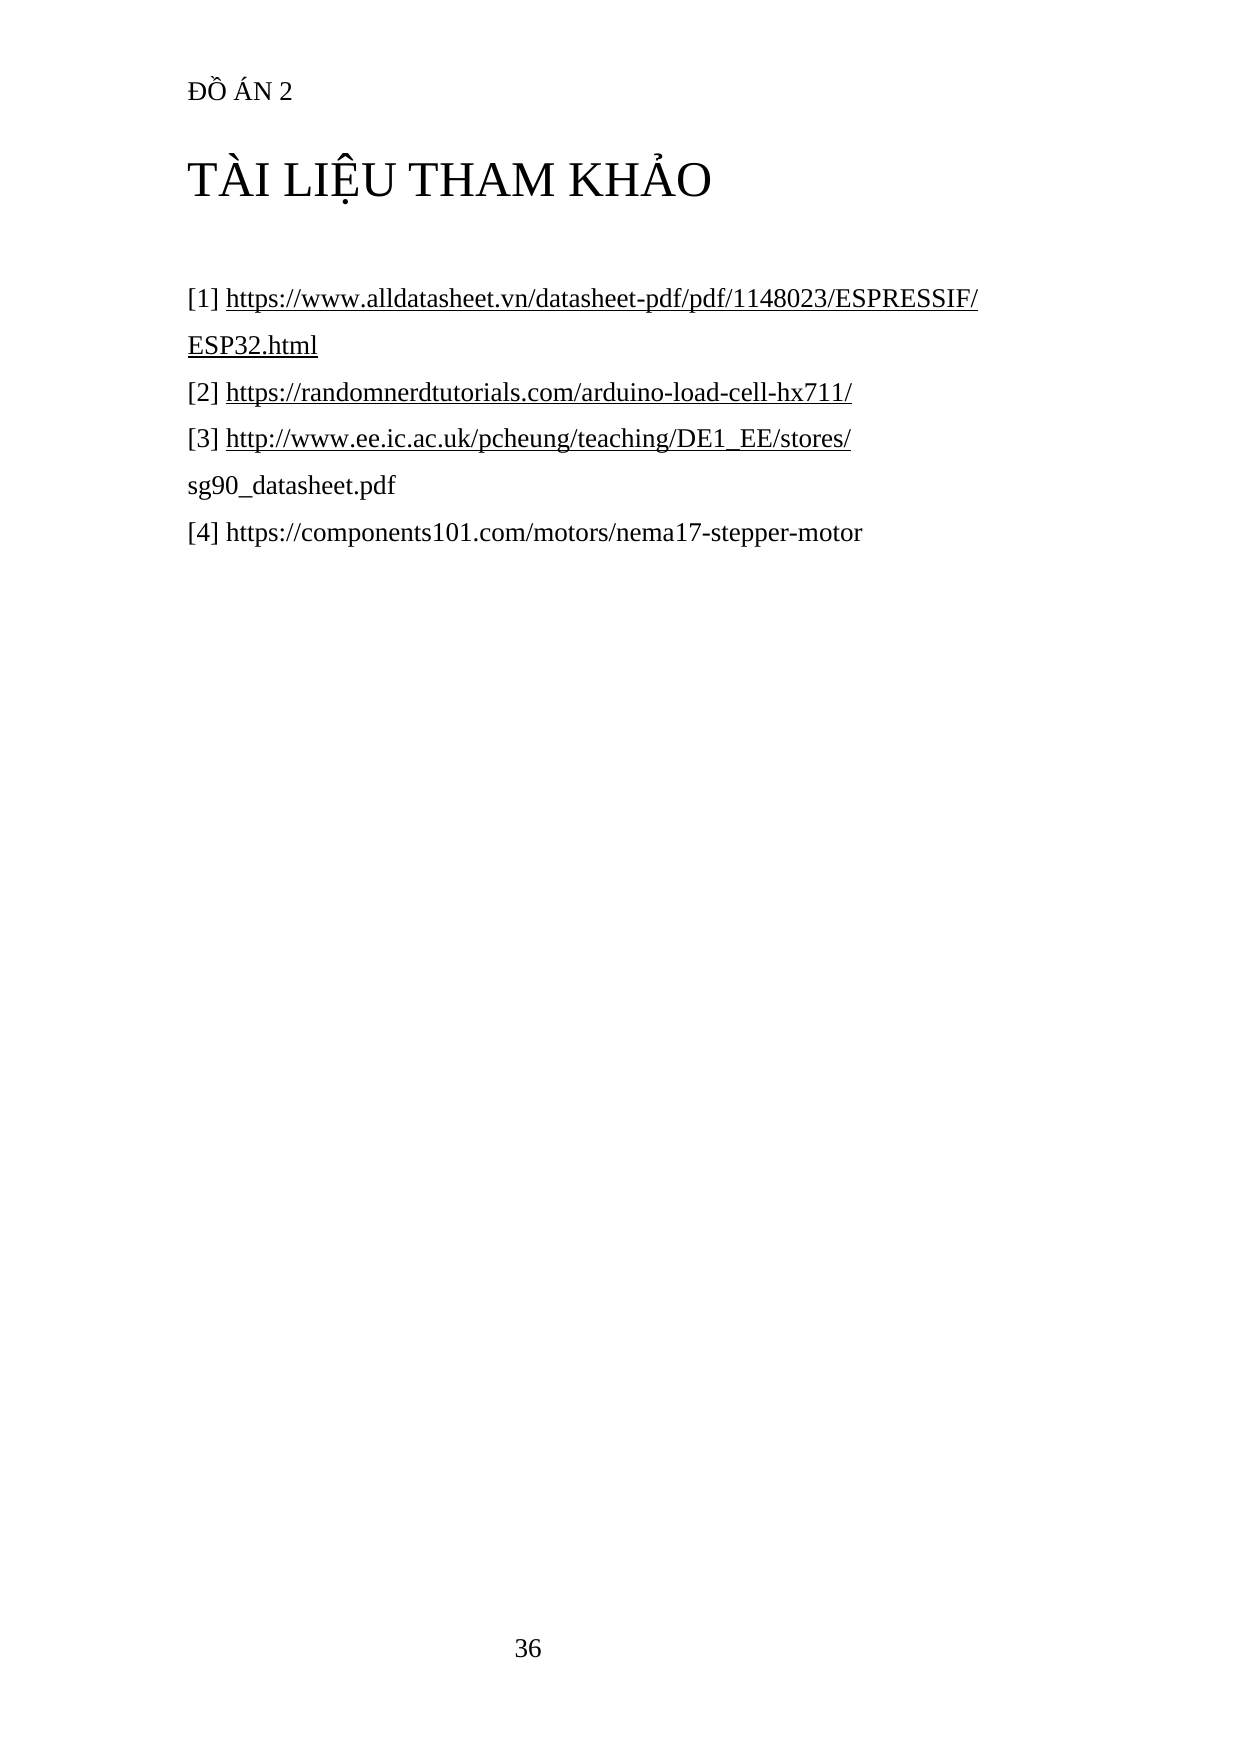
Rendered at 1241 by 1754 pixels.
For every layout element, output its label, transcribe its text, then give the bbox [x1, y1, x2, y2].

list sg90_datasheet.pdf [187, 469, 1053, 500]
list https://www.alldatasheet.vn/datasheet-pdf/pdf/1148023/ESPRESSIF/ESP32.html [187, 282, 1053, 360]
list https://components101.com/motors/nema17-stepper-motor [187, 516, 1053, 547]
list http://www.ee.ic.ac.uk/pcheung/teaching/DE1_EE/stores/ [187, 422, 1053, 454]
title TÀI LIỆU THAM KHẢO [187, 150, 1053, 207]
list https://randomnerdtutorials.com/arduino-load-cell-hx711/ [187, 376, 1053, 407]
